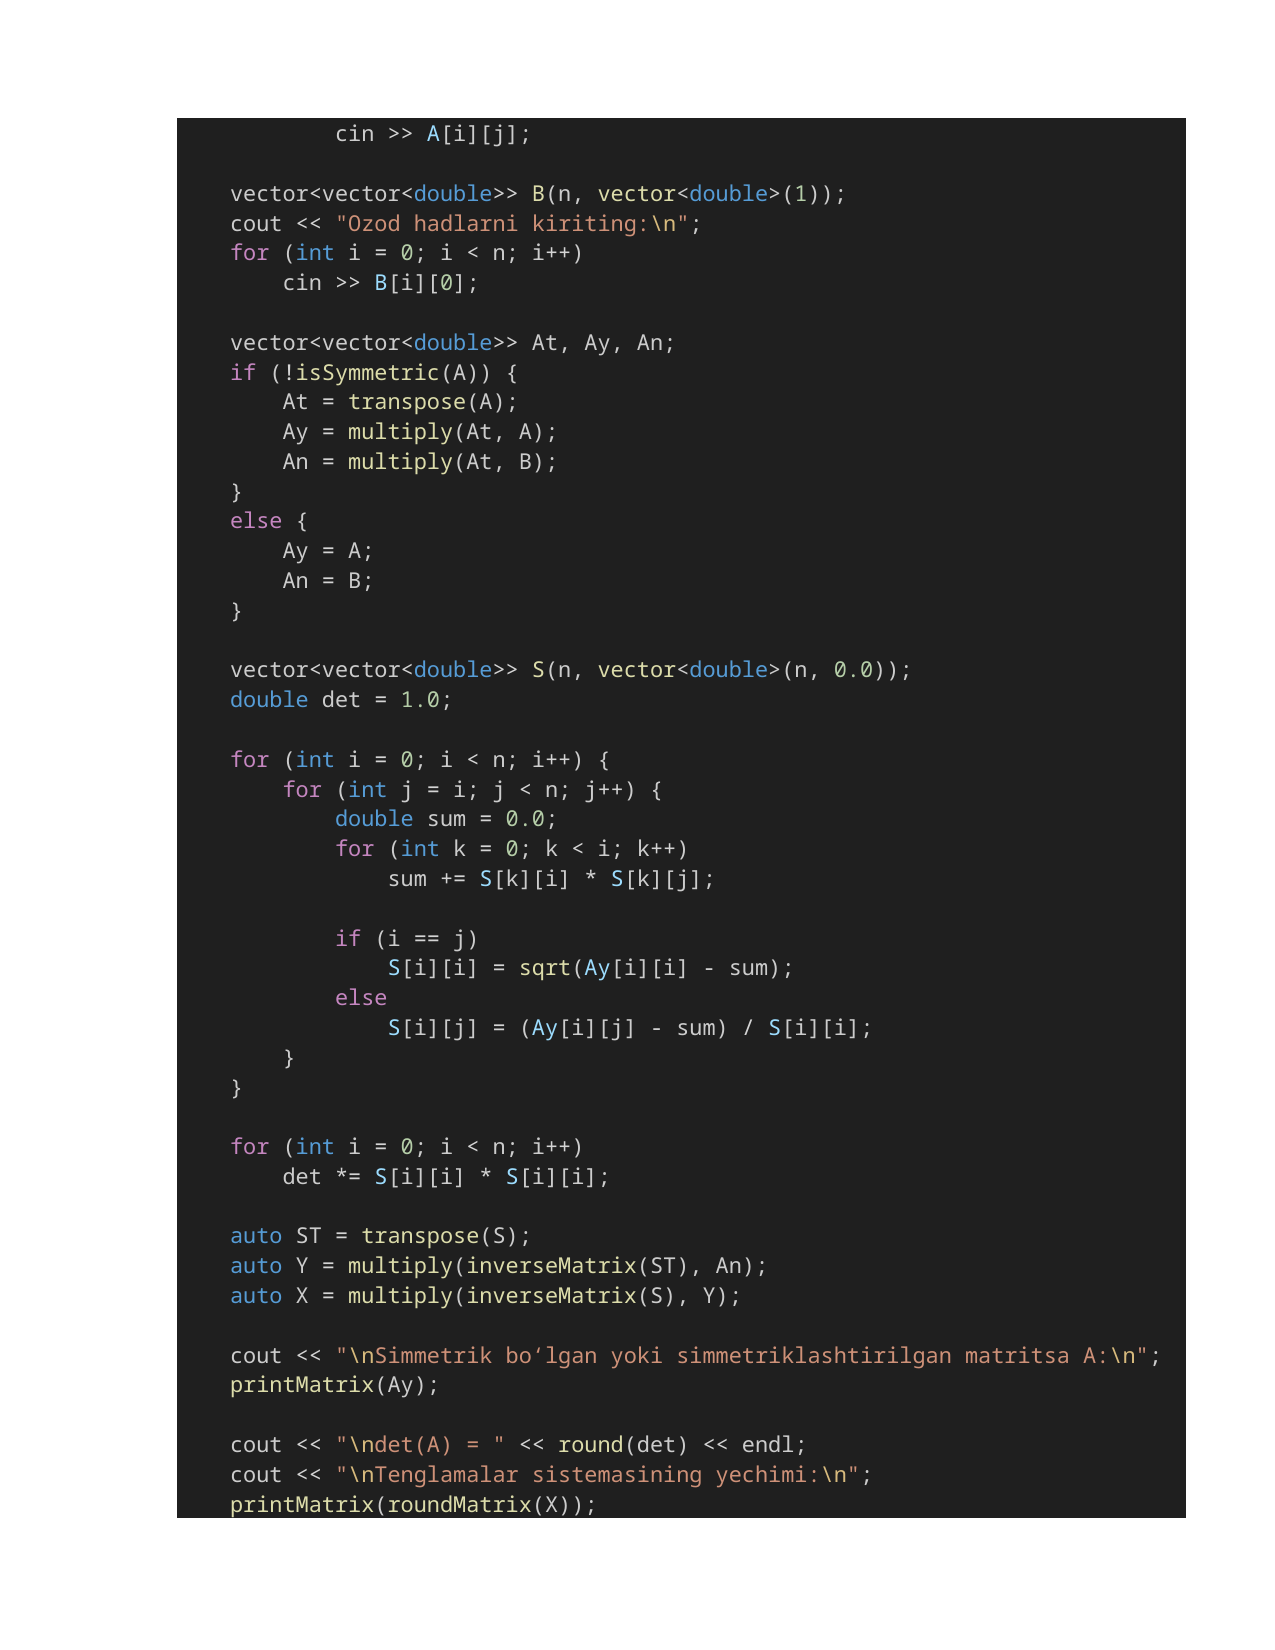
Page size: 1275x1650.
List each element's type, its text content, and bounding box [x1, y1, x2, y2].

text An = multiply(At, B); [177, 446, 1186, 476]
text else [177, 982, 1186, 1012]
text cout << "\ndet(A) = " << round(det) << endl; [177, 1429, 1186, 1459]
text for (int i = 0; i < n; i++) [177, 237, 1186, 267]
text } [177, 1042, 1186, 1071]
text S[i][i] = sqrt(Ay[i][i] - sum); [177, 952, 1186, 982]
text printMatrix(roundMatrix(X)); [177, 1488, 1186, 1518]
text An = B; [177, 565, 1186, 595]
text S[i][j] = (Ay[i][j] - sum) / S[i][i]; [177, 1012, 1186, 1042]
text cin >> A[i][j]; [177, 118, 1186, 148]
text sum += S[k][i] * S[k][j]; [177, 863, 1186, 893]
text } [177, 1071, 1186, 1101]
text else { [177, 505, 1186, 535]
text cout << "Ozod hadlarni kiriting:\n"; [177, 207, 1186, 237]
text double det = 1.0; [177, 684, 1186, 714]
text } [177, 476, 1186, 505]
text vector<vector<double>> B(n, vector<double>(1)); [177, 178, 1186, 207]
text for (int i = 0; i < n; i++) { [177, 744, 1186, 773]
text auto X = multiply(inverseMatrix(S), Y); [177, 1280, 1186, 1310]
text if (!isSymmetric(A)) { [177, 356, 1186, 386]
text cout << "\nTenglamalar sistemasining yechimi:\n"; [177, 1459, 1186, 1488]
text det *= S[i][i] * S[i][i]; [177, 1161, 1186, 1191]
text vector<vector<double>> S(n, vector<double>(n, 0.0)); [177, 654, 1186, 684]
text At = transpose(A); [177, 386, 1186, 416]
text printMatrix(Ay); [177, 1369, 1186, 1399]
text auto ST = transpose(S); [177, 1220, 1186, 1250]
text for (int k = 0; k < i; k++) [177, 833, 1186, 863]
text auto Y = multiply(inverseMatrix(ST), An); [177, 1250, 1186, 1280]
text Ay = A; [177, 535, 1186, 565]
text } [177, 595, 1186, 624]
text for (int j = i; j < n; j++) { [177, 773, 1186, 803]
text vector<vector<double>> At, Ay, An; [177, 327, 1186, 356]
text double sum = 0.0; [177, 803, 1186, 833]
text if (i == j) [177, 922, 1186, 952]
text Ay = multiply(At, A); [177, 416, 1186, 446]
text cout << "\nSimmetrik bo‘lgan yoki simmetriklashtirilgan matritsa A:\n"; [177, 1339, 1186, 1369]
text cin >> B[i][0]; [177, 267, 1186, 297]
text for (int i = 0; i < n; i++) [177, 1131, 1186, 1161]
